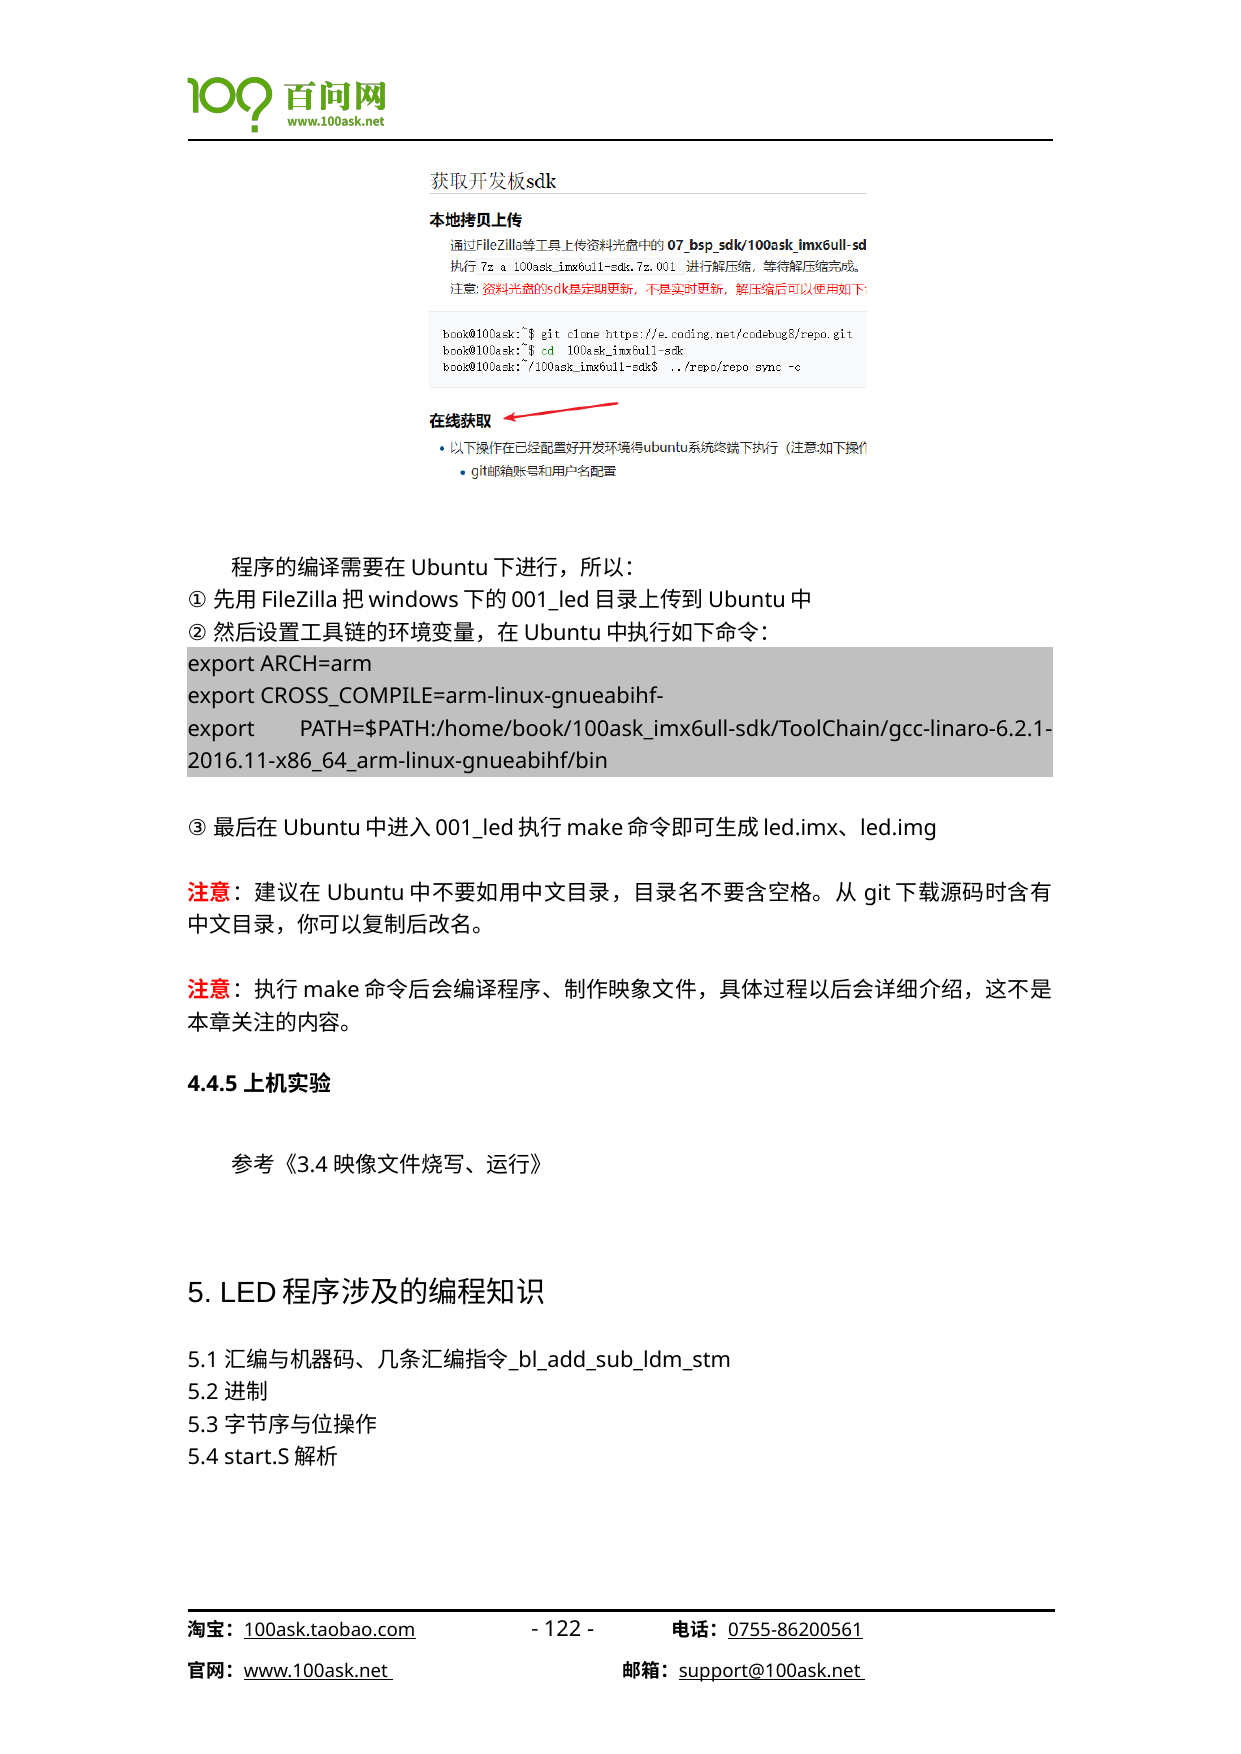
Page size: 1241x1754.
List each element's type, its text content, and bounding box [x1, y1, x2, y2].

text 注意：执行make命令后会编译程序、制作映象文件，具体过程以后会详细介绍，这不是本章关注的内容。 [187, 972, 1053, 1037]
text export CROSS_COMPILE=arm-linux-gnueabihf- [187, 679, 1053, 712]
text 5.1 汇编与机器码、几条汇编指令_bl_add_sub_ldm_stm [187, 1341, 1053, 1374]
picture [187, 77, 386, 138]
text ③ 最后在Ubuntu中进入001_led执行make命令即可生成led.imx、led.img [187, 809, 1053, 842]
text ① 先用FileZilla把windows下的001_led目录上传到Ubuntu中 [187, 582, 1053, 614]
text 程序的编译需要在Ubuntu下进行，所以： [187, 549, 1053, 582]
picture [417, 159, 867, 489]
text 5.3 字节序与位操作 [187, 1406, 1053, 1439]
subtitle 4.4.5 上机实验 [187, 1066, 1053, 1098]
subtitle 5. LED程序涉及的编程知识 [187, 1257, 1053, 1322]
text ② 然后设置工具链的环境变量，在Ubuntu中执行如下命令： [187, 614, 1053, 647]
text 注意：建议在Ubuntu中不要如用中文目录，目录名不要含空格。从git下载源码时含有中文目录，你可以复制后改名。 [187, 874, 1053, 939]
text 5.2 进制 [187, 1374, 1053, 1406]
text export PATH=$PATH:/home/book/100ask_imx6ull-sdk/ToolChain/gcc-linaro-6.2.1-2016.11-x86_64_arm-linux-gnueabihf/bin [187, 712, 1053, 777]
text 参考《3.4 映像文件烧写、运行》 [187, 1147, 1053, 1179]
text 5.4 start.S解析 [187, 1439, 1053, 1471]
text export ARCH=arm [187, 647, 1053, 679]
